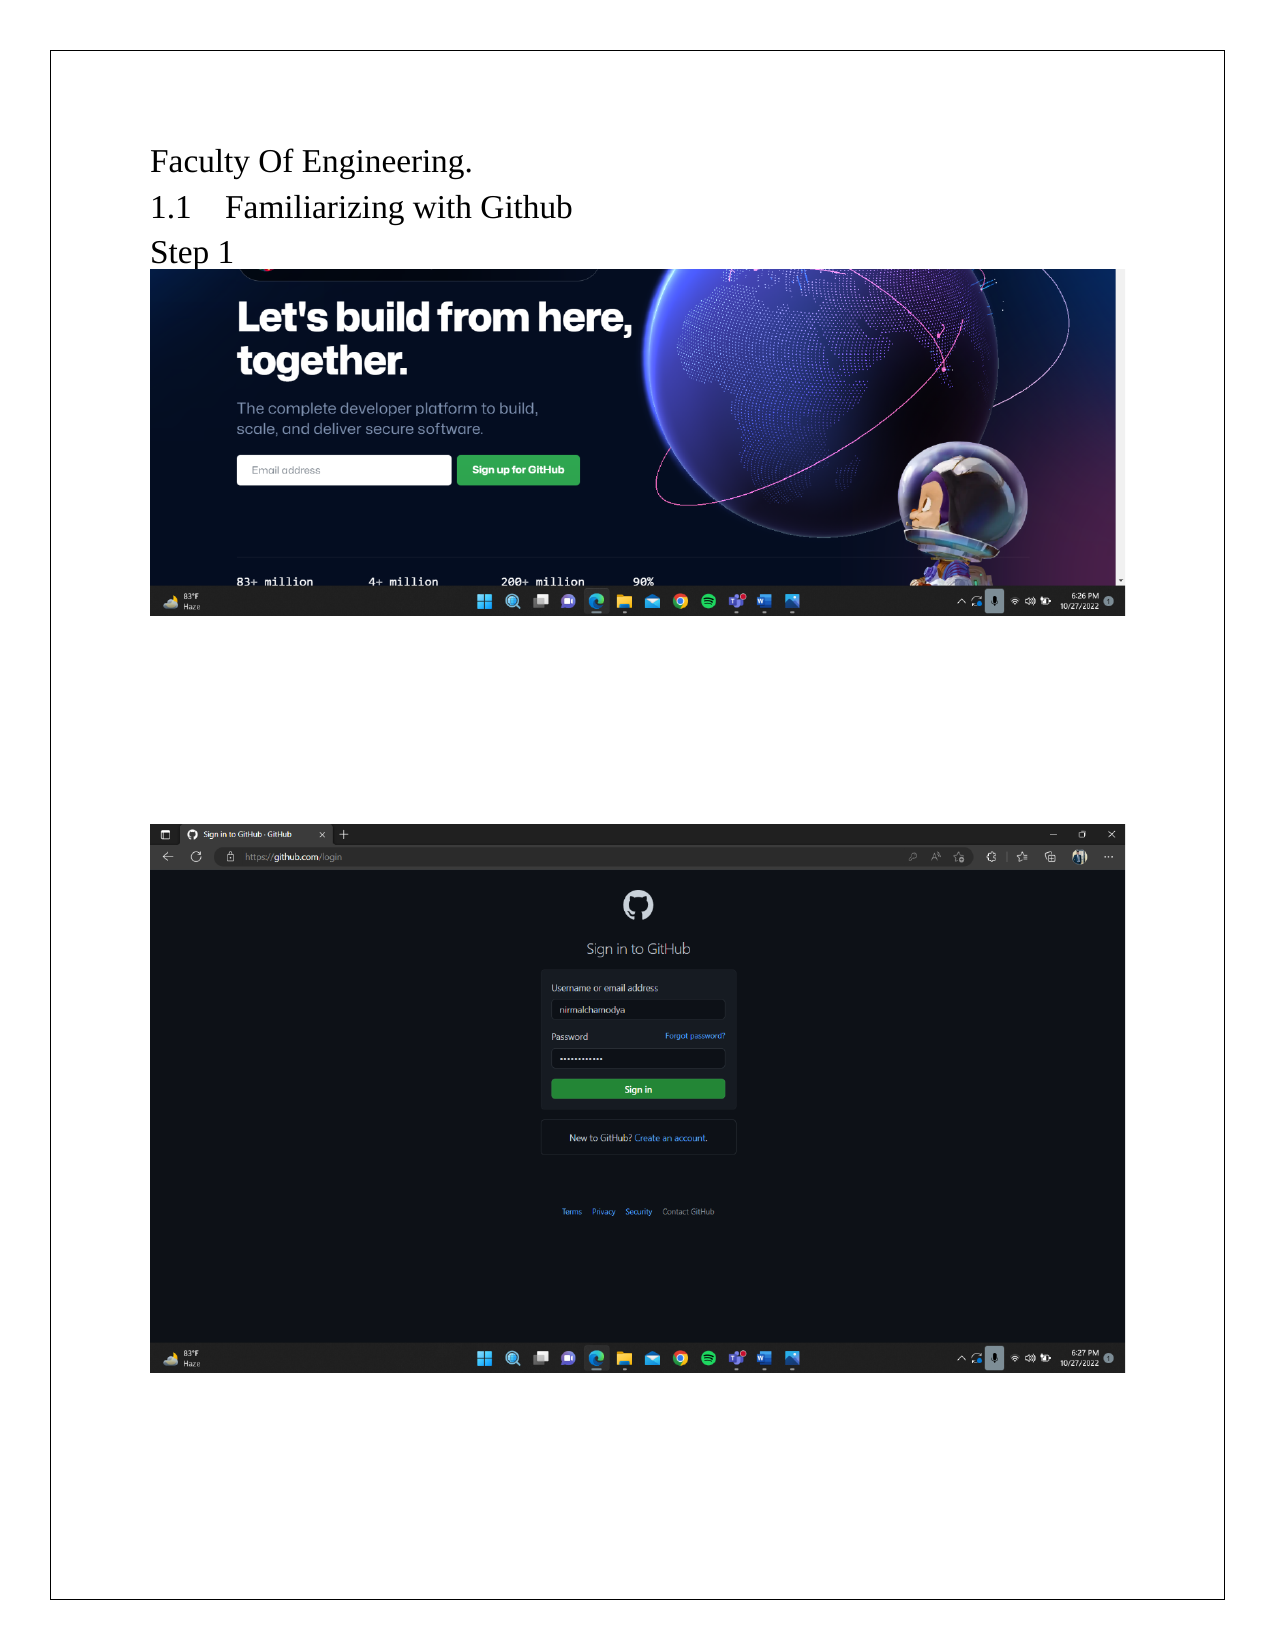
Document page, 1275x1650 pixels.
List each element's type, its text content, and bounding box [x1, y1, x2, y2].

picture [150, 269, 1125, 616]
text Faculty Of Engineering. [150, 150, 1125, 179]
list Familiarizing with Github [150, 195, 1125, 224]
picture [150, 824, 1125, 1373]
text Step 1 [150, 241, 1125, 269]
